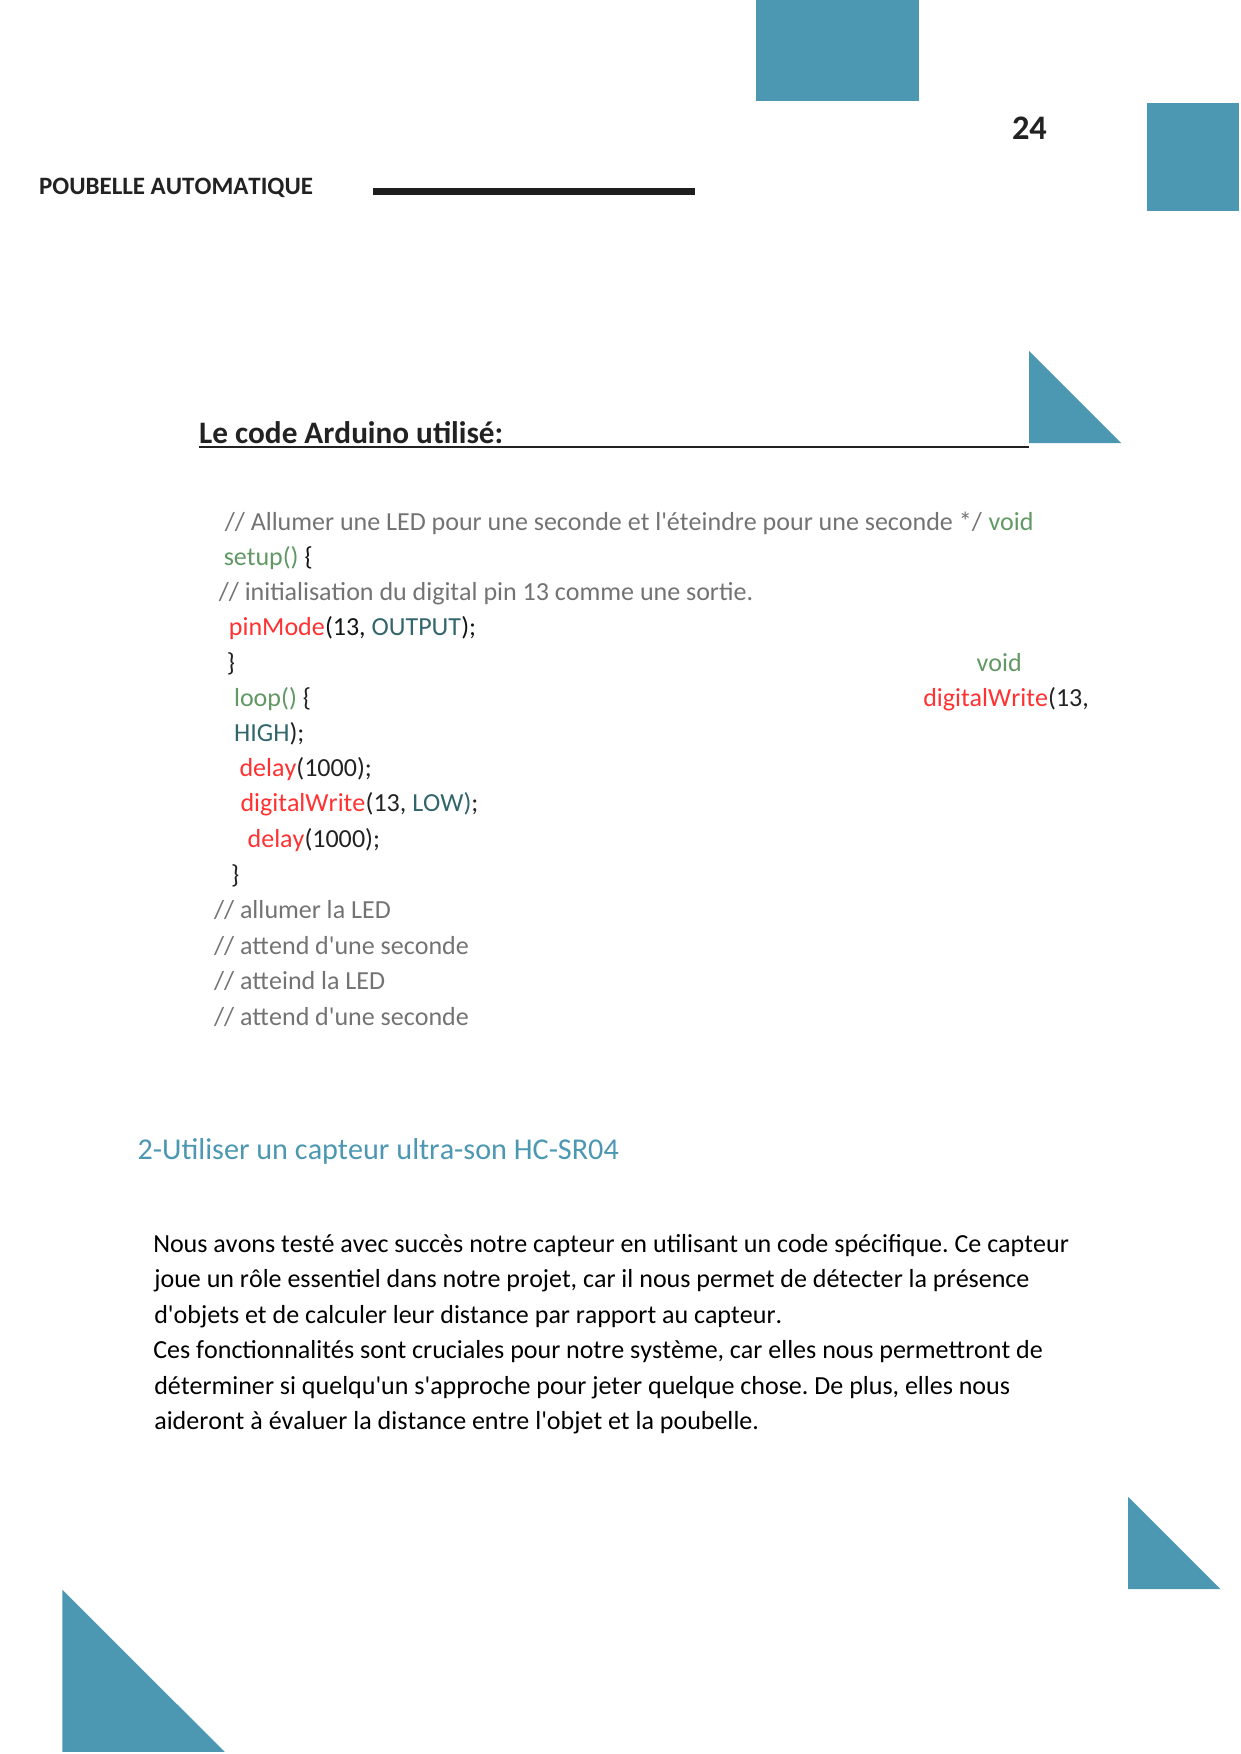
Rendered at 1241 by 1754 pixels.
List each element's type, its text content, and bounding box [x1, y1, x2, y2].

text // attend d'une seconde [213, 929, 1089, 961]
text POUBELLE AUTOMATIQUE [39, 170, 1089, 201]
subtitle 24 [41, 106, 1047, 148]
text // initialisation du digital pin 13 comme une sortie. pinMode(13, OUTPUT); [218, 576, 1089, 642]
text // attend d'une seconde [213, 1000, 1089, 1032]
text delay(1000); digitalWrite(13, LOW); [239, 751, 733, 818]
text // atteind la LED [213, 964, 1089, 996]
text // Allumer une LED pour une seconde et l'éteindre pour une seconde */ void setup() { [223, 505, 1089, 572]
text delay(1000); [41, 822, 380, 854]
text Nous avons testé avec succès notre capteur en utilisant un code spécifique. Ce capteur joue un rôle essentiel dans notre projet, car il nous permet de détecter la présence d'objets et de calculer leur distance par rapport au capteur. [153, 1227, 1076, 1329]
text Ces fonctionnalités sont cruciales pour notre système, car elles nous permettront de déterminer si quelqu'un s'approche pour jeter quelque chose. De plus, elles nous aideront à évaluer la distance entre l'objet et la poubelle. [153, 1334, 1076, 1436]
subtitle 2-Utiliser un capteur ultra-son HC-SR04 [137, 1130, 1089, 1167]
text // allumer la LED [213, 894, 1089, 925]
text Le code Arduino utilisé: [41, 351, 1122, 451]
text } void loop() { digitalWrite(13, HIGH); [227, 646, 1089, 747]
text } [213, 858, 1089, 890]
